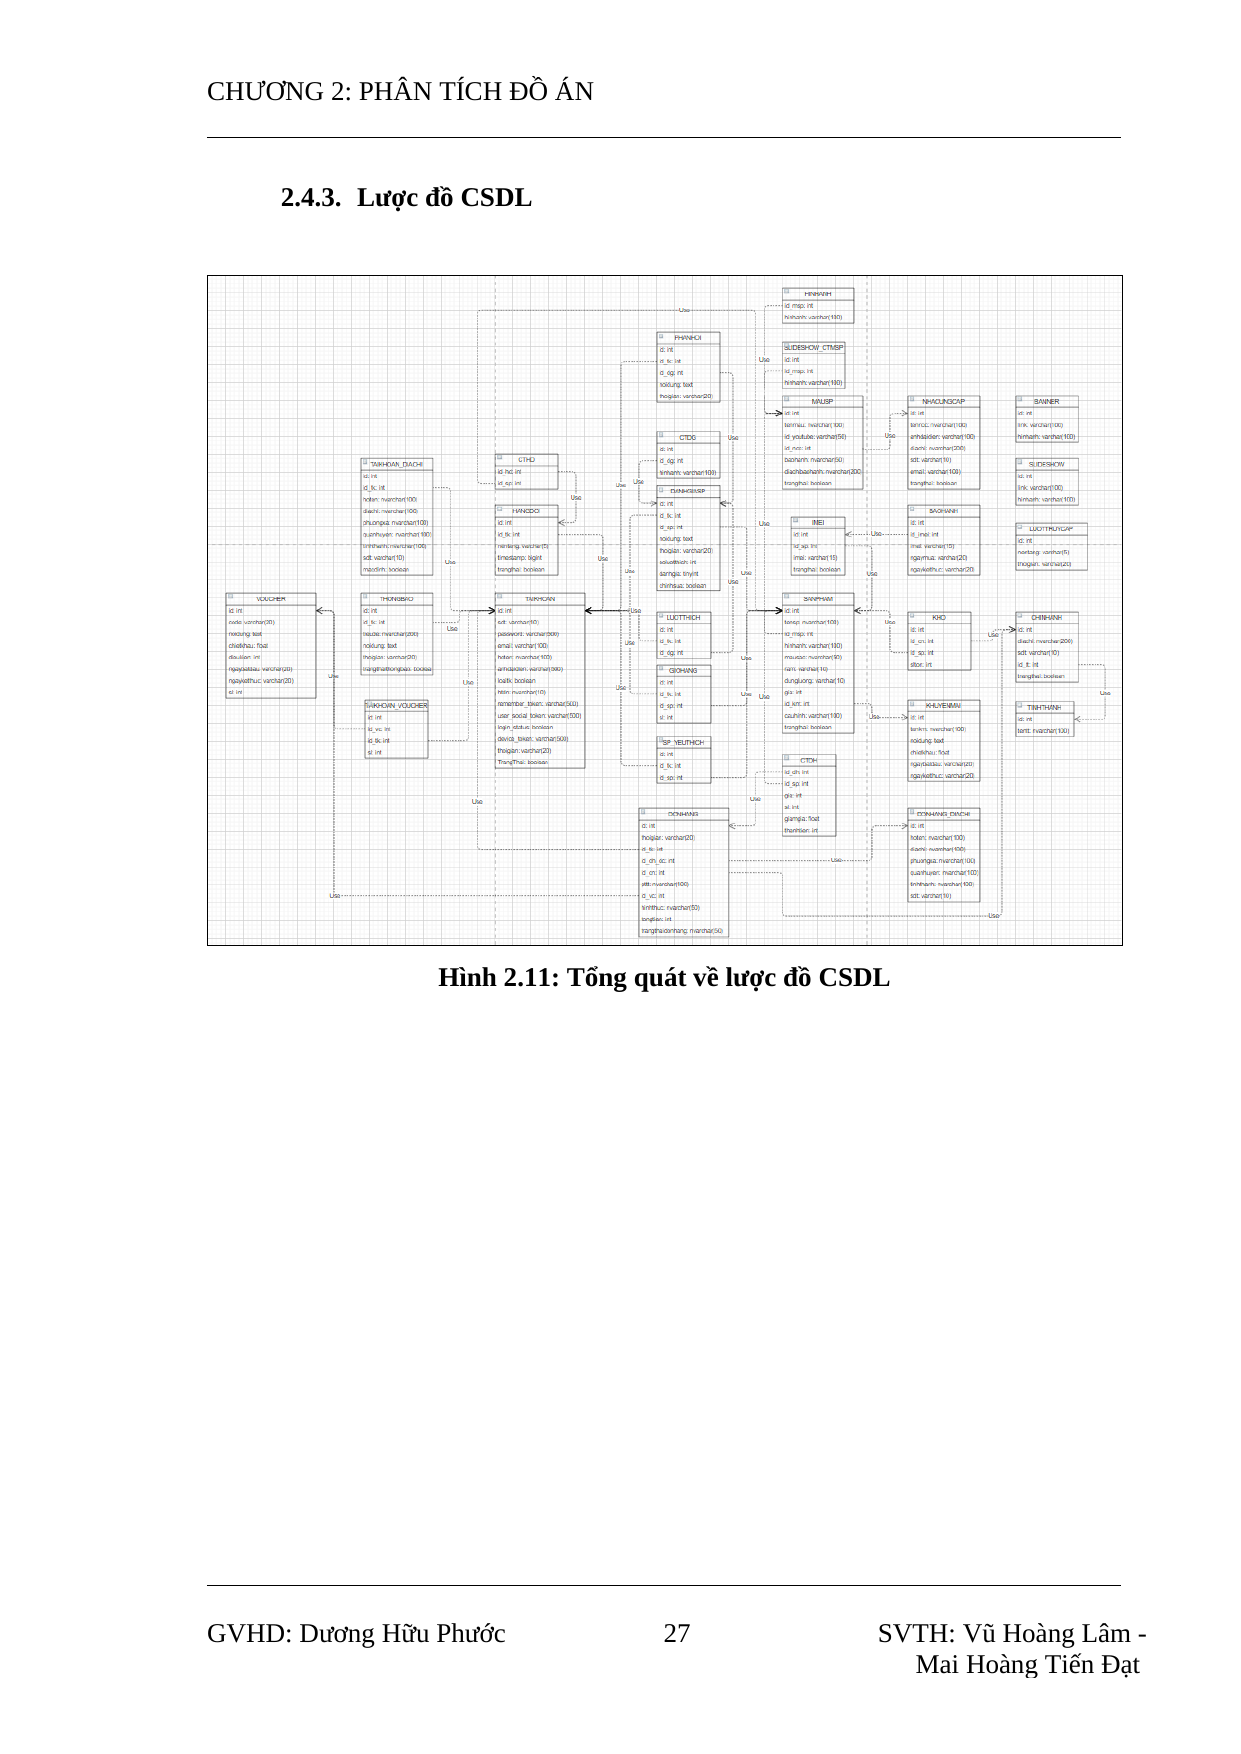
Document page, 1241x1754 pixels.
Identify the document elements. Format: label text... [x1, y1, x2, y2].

subtitle Lược đồ CSDL [281, 181, 1122, 212]
subtitle Hình 2.11: Tổng quát về lược đồ CSDL [207, 961, 1122, 992]
picture [208, 276, 1122, 945]
